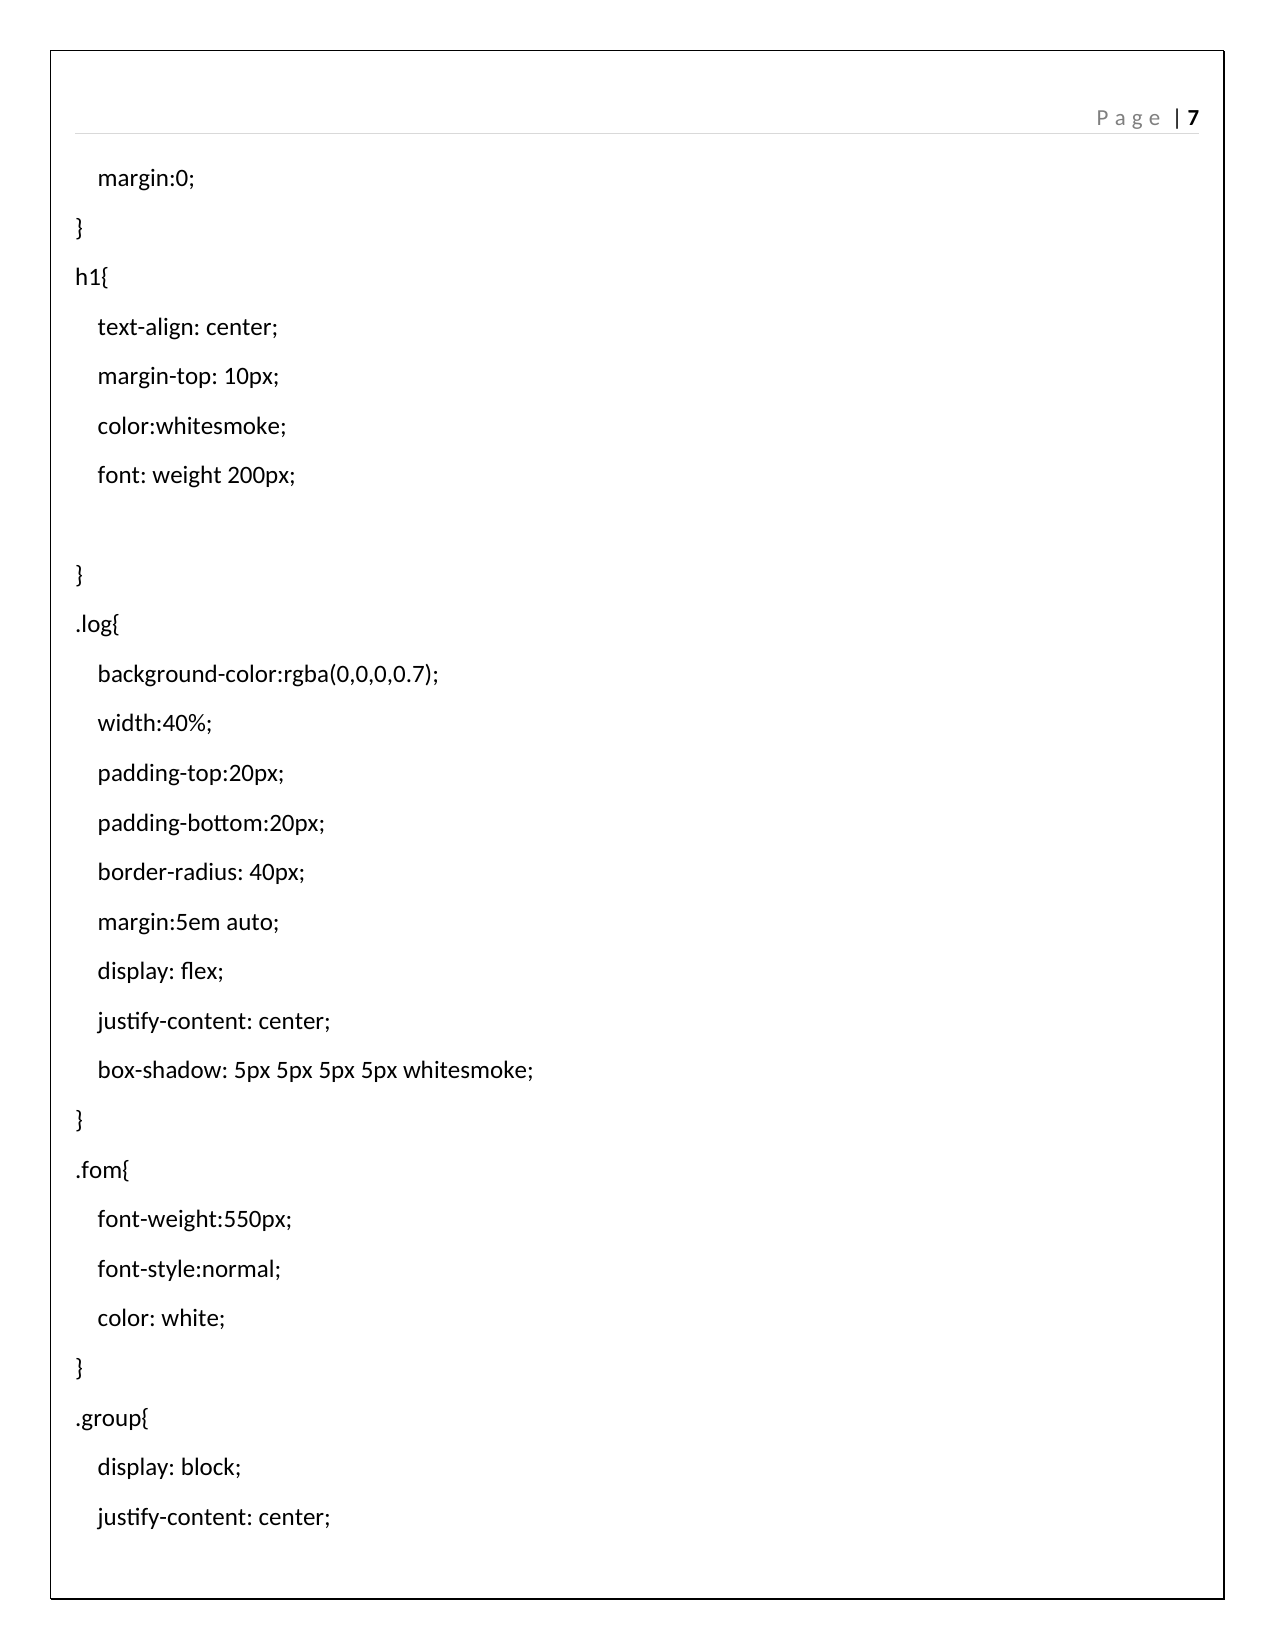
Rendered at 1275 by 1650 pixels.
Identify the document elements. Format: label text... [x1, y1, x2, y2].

text h1{ [75, 261, 1199, 292]
text padding-bottom:20px; [75, 807, 1199, 837]
text font: weight 200px; [75, 460, 1199, 490]
text display: flex; [75, 956, 1199, 986]
text justify-content: center; [75, 1501, 1199, 1531]
text margin:5em auto; [75, 906, 1199, 936]
text text-align: center; [75, 311, 1199, 341]
text box-shadow: 5px 5px 5px 5px whitesmoke; [75, 1055, 1199, 1085]
text } [75, 559, 1199, 589]
text } [75, 212, 1199, 242]
text .fom{ [75, 1154, 1199, 1184]
text width:40%; [75, 708, 1199, 738]
text color: white; [75, 1303, 1199, 1333]
text color:whitesmoke; [75, 410, 1199, 441]
text justify-content: center; [75, 1005, 1199, 1036]
text font-style:normal; [75, 1253, 1199, 1283]
text } [75, 1352, 1199, 1383]
text background-color:rgba(0,0,0,0.7); [75, 658, 1199, 688]
text .group{ [75, 1402, 1199, 1432]
text margin:0; [75, 162, 1199, 193]
text } [75, 1104, 1199, 1135]
text padding-top:20px; [75, 757, 1199, 788]
text border-radius: 40px; [75, 856, 1199, 887]
text display: block; [75, 1451, 1199, 1482]
text margin-top: 10px; [75, 361, 1199, 391]
text .log{ [75, 608, 1199, 639]
text font-weight:550px; [75, 1203, 1199, 1234]
